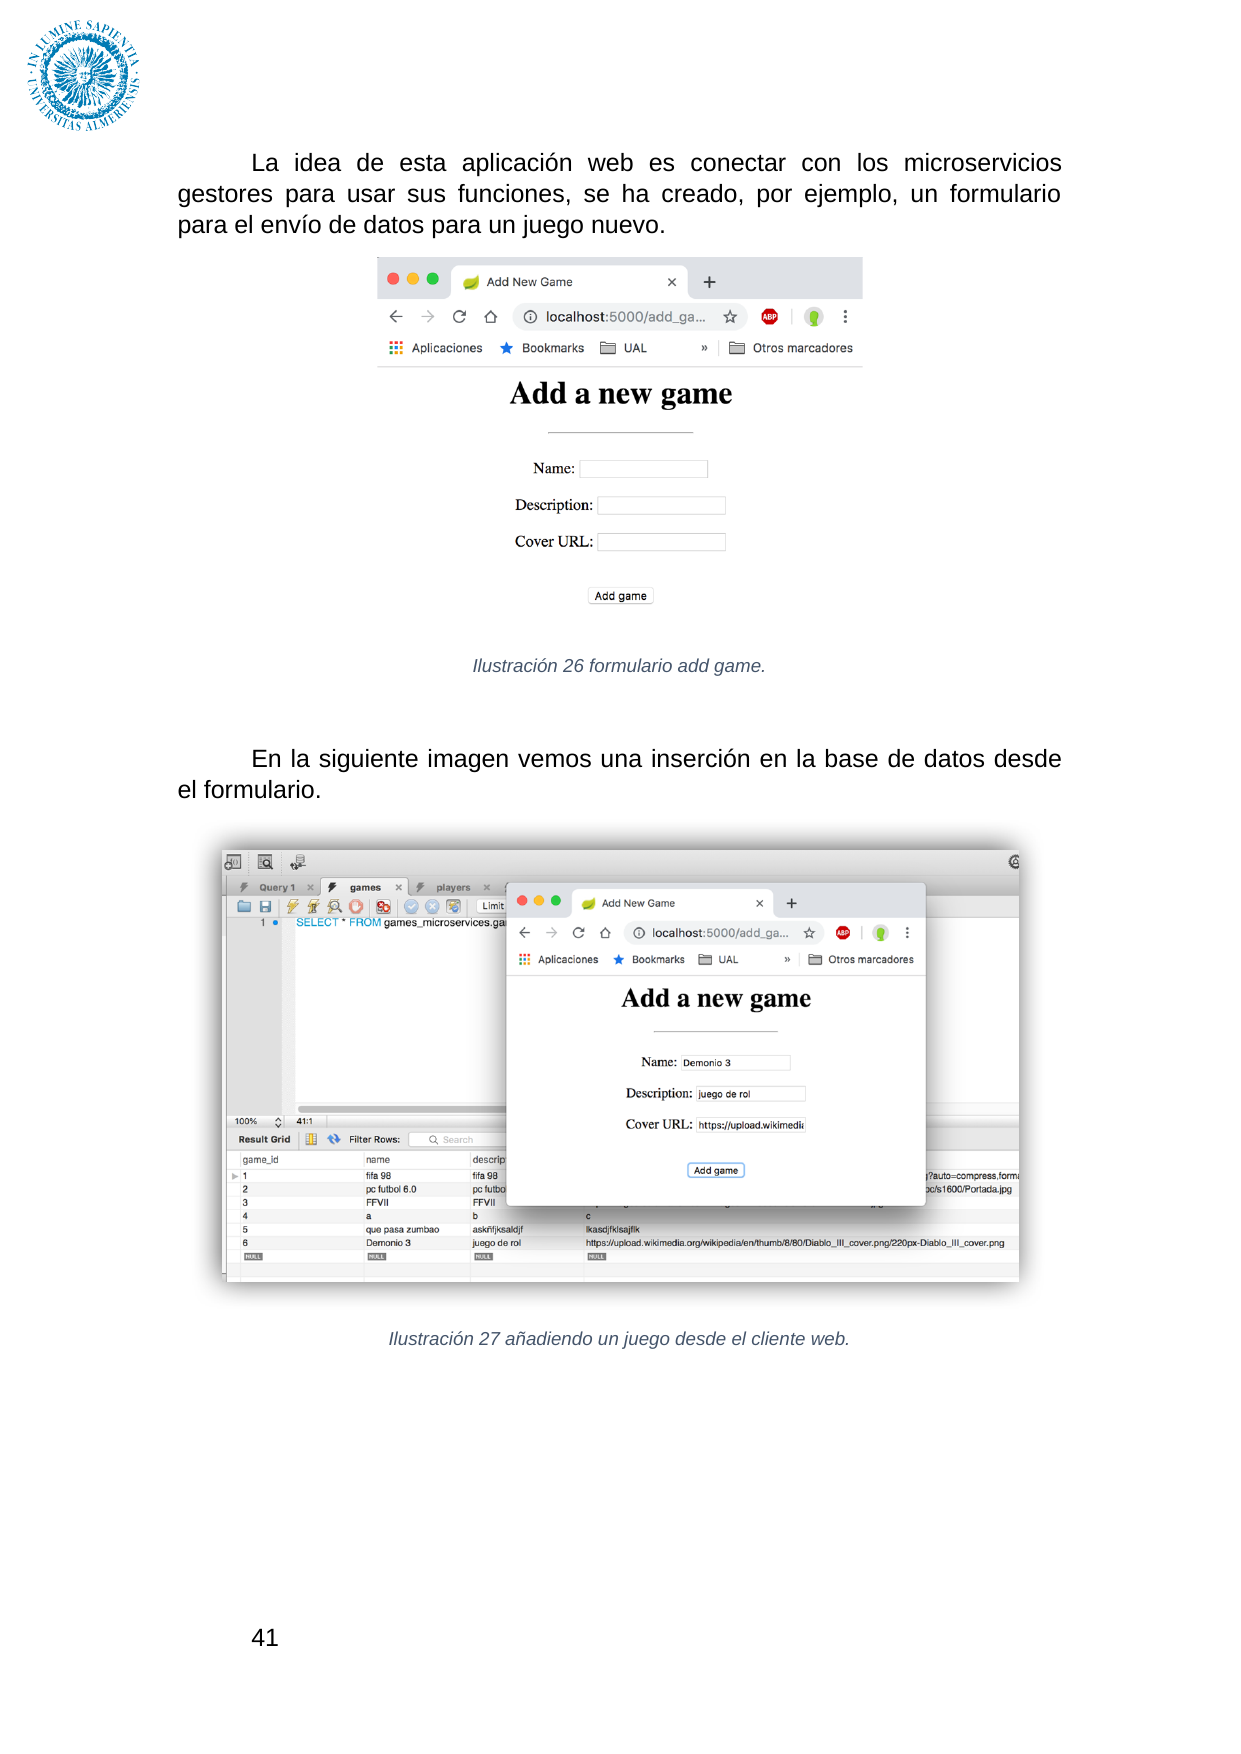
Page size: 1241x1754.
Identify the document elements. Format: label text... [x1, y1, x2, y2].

text Ilustración 27 añadiendo un juego desde el cliente web. [177, 1328, 1063, 1349]
picture [377, 257, 863, 636]
picture [222, 850, 1019, 1282]
text Ilustración 26 formulario add game. [177, 654, 1063, 676]
picture [27, 20, 140, 131]
text En la siguiente imagen vemos una inserción en la base de datos desde el formulario. [177, 744, 1063, 804]
text La idea de esta aplicación web es conectar con los microservicios gestores para usar sus funciones, se ha creado, por ejemplo, un formulario para el envío de datos para un juego nuevo. [177, 148, 1063, 238]
